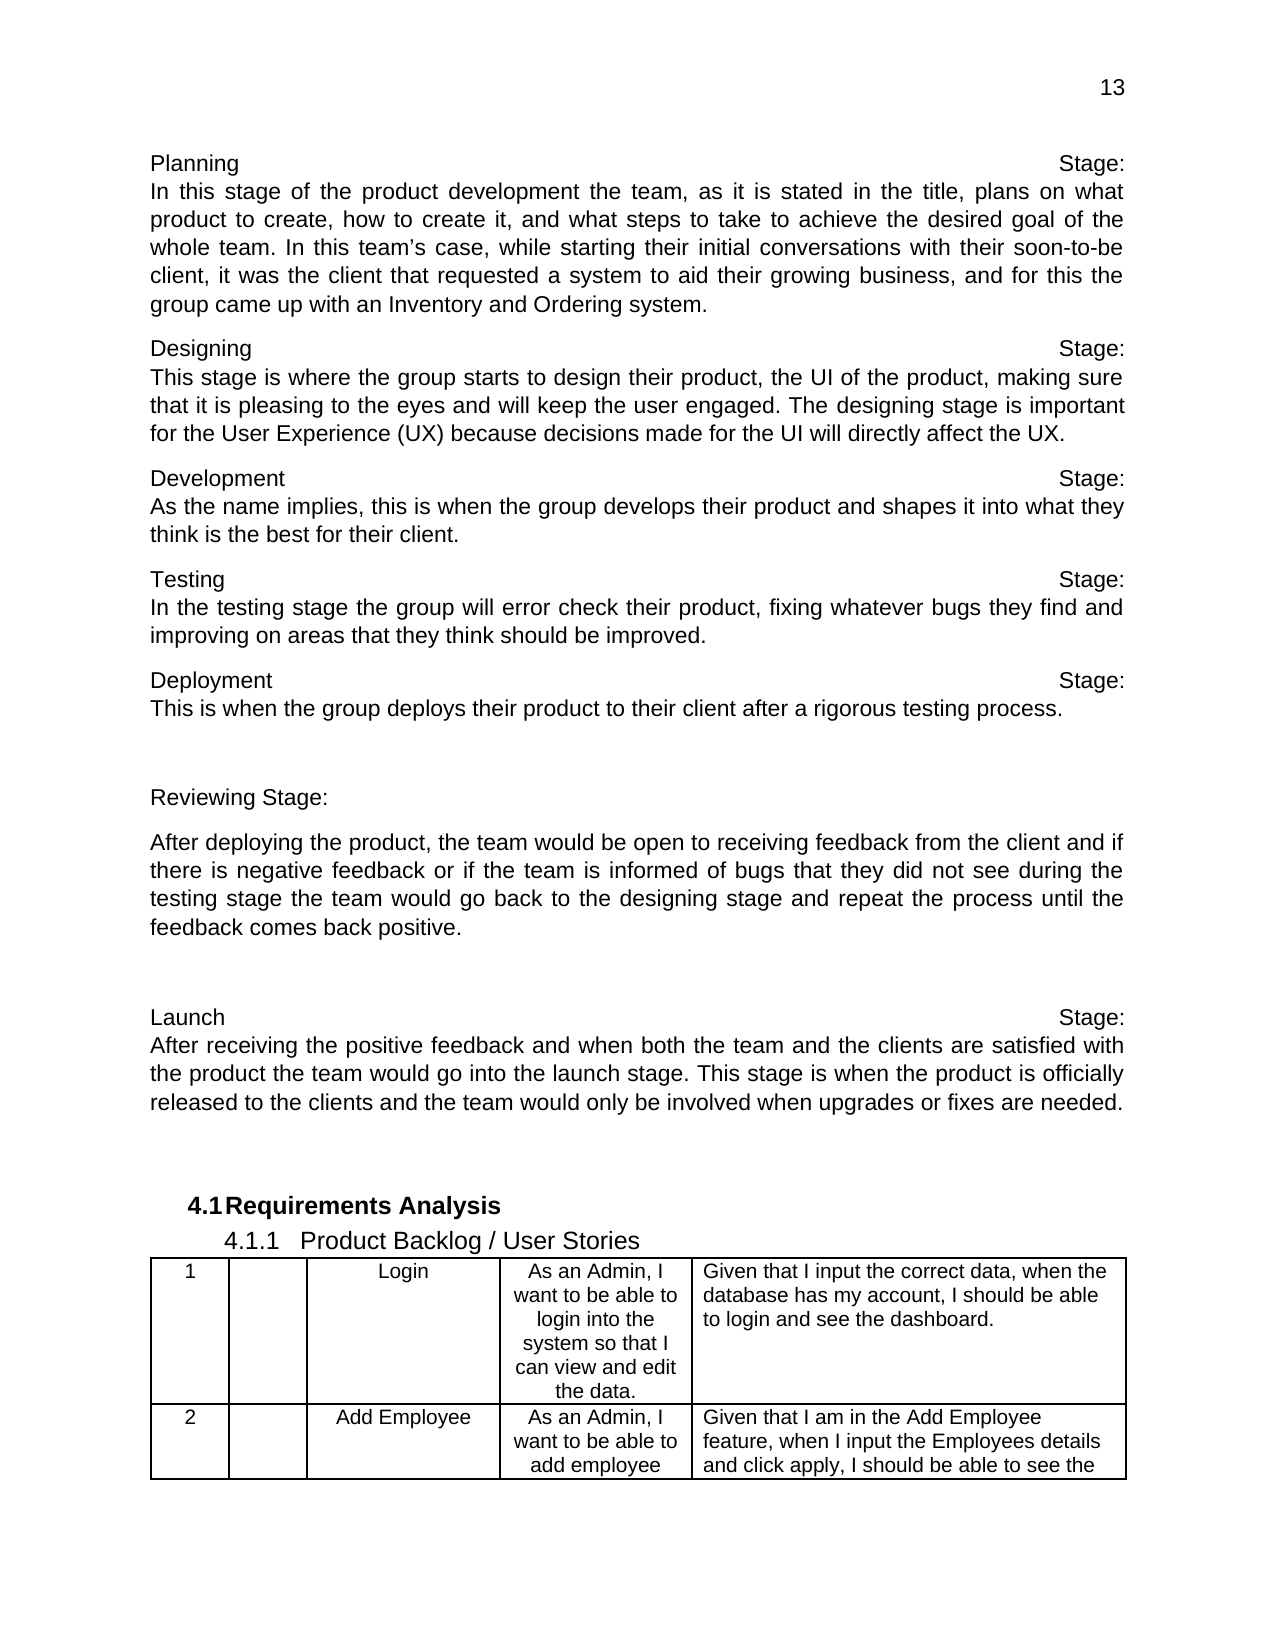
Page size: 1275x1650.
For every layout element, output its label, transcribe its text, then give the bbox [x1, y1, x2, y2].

table_header Given that I input the correct data, when the database has my account, I should be able to login and see the dashboard. [693, 1259, 1125, 1403]
text Development Stage: As the name implies, this is when the group develops their product and shapes it into what they think is the best for their client. [150, 464, 1125, 547]
text Deployment Stage: This is when the group deploys their product to their client after a rigorous testing process. [150, 667, 1125, 721]
table_header [230, 1259, 306, 1403]
table_header 1 [152, 1259, 228, 1403]
text Planning Stage: In this stage of the product development the team, as it is stated in the title, plans on what product to create, how to create it, and what steps to take to achieve the desired goal of the whole team. In this team’s case, while starting their initial conversations with their soon-to-be client, it was the client that requested a system to aid their growing business, and for this the group came up with an Inventory and Ordering system. [150, 150, 1125, 317]
table_cell 2 [152, 1405, 228, 1478]
subtitle Product Backlog / User Stories [224, 1226, 1125, 1255]
table_header As an Admin, I want to be able to login into the system so that I can view and edit the data. [501, 1259, 691, 1403]
text Testing Stage: In the testing stage the group will error check their product, fixing whatever bugs they find and improving on areas that they think should be improved. [150, 566, 1125, 648]
table_cell Add Employee [308, 1405, 499, 1478]
table_header Login [308, 1259, 499, 1403]
text After deploying the product, the team would be open to receiving feedback from the client and if there is negative feedback or if the team is informed of bugs that they did not see during the testing stage the team would go back to the designing stage and repeat the process until the feedback comes back positive. [150, 829, 1125, 940]
text Reviewing Stage: [150, 784, 1125, 811]
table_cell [693, 1405, 1125, 1478]
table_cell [501, 1405, 691, 1478]
table_cell [230, 1405, 306, 1478]
text Launch Stage: After receiving the positive feedback and when both the team and the clients are satisfied with the product the team would go into the launch stage. This stage is when the product is officially released to the clients and the team would only be involved when upgrades or fixes are needed. [150, 1003, 1125, 1172]
text Designing Stage: This stage is where the group starts to design their product, the UI of the product, making sure that it is pleasing to the eyes and will keep the user engaged. The designing stage is important for the User Experience (UX) because decisions made for the UI will directly affect the UX. [150, 335, 1125, 446]
subtitle Requirements Analysis [187, 1191, 1125, 1219]
